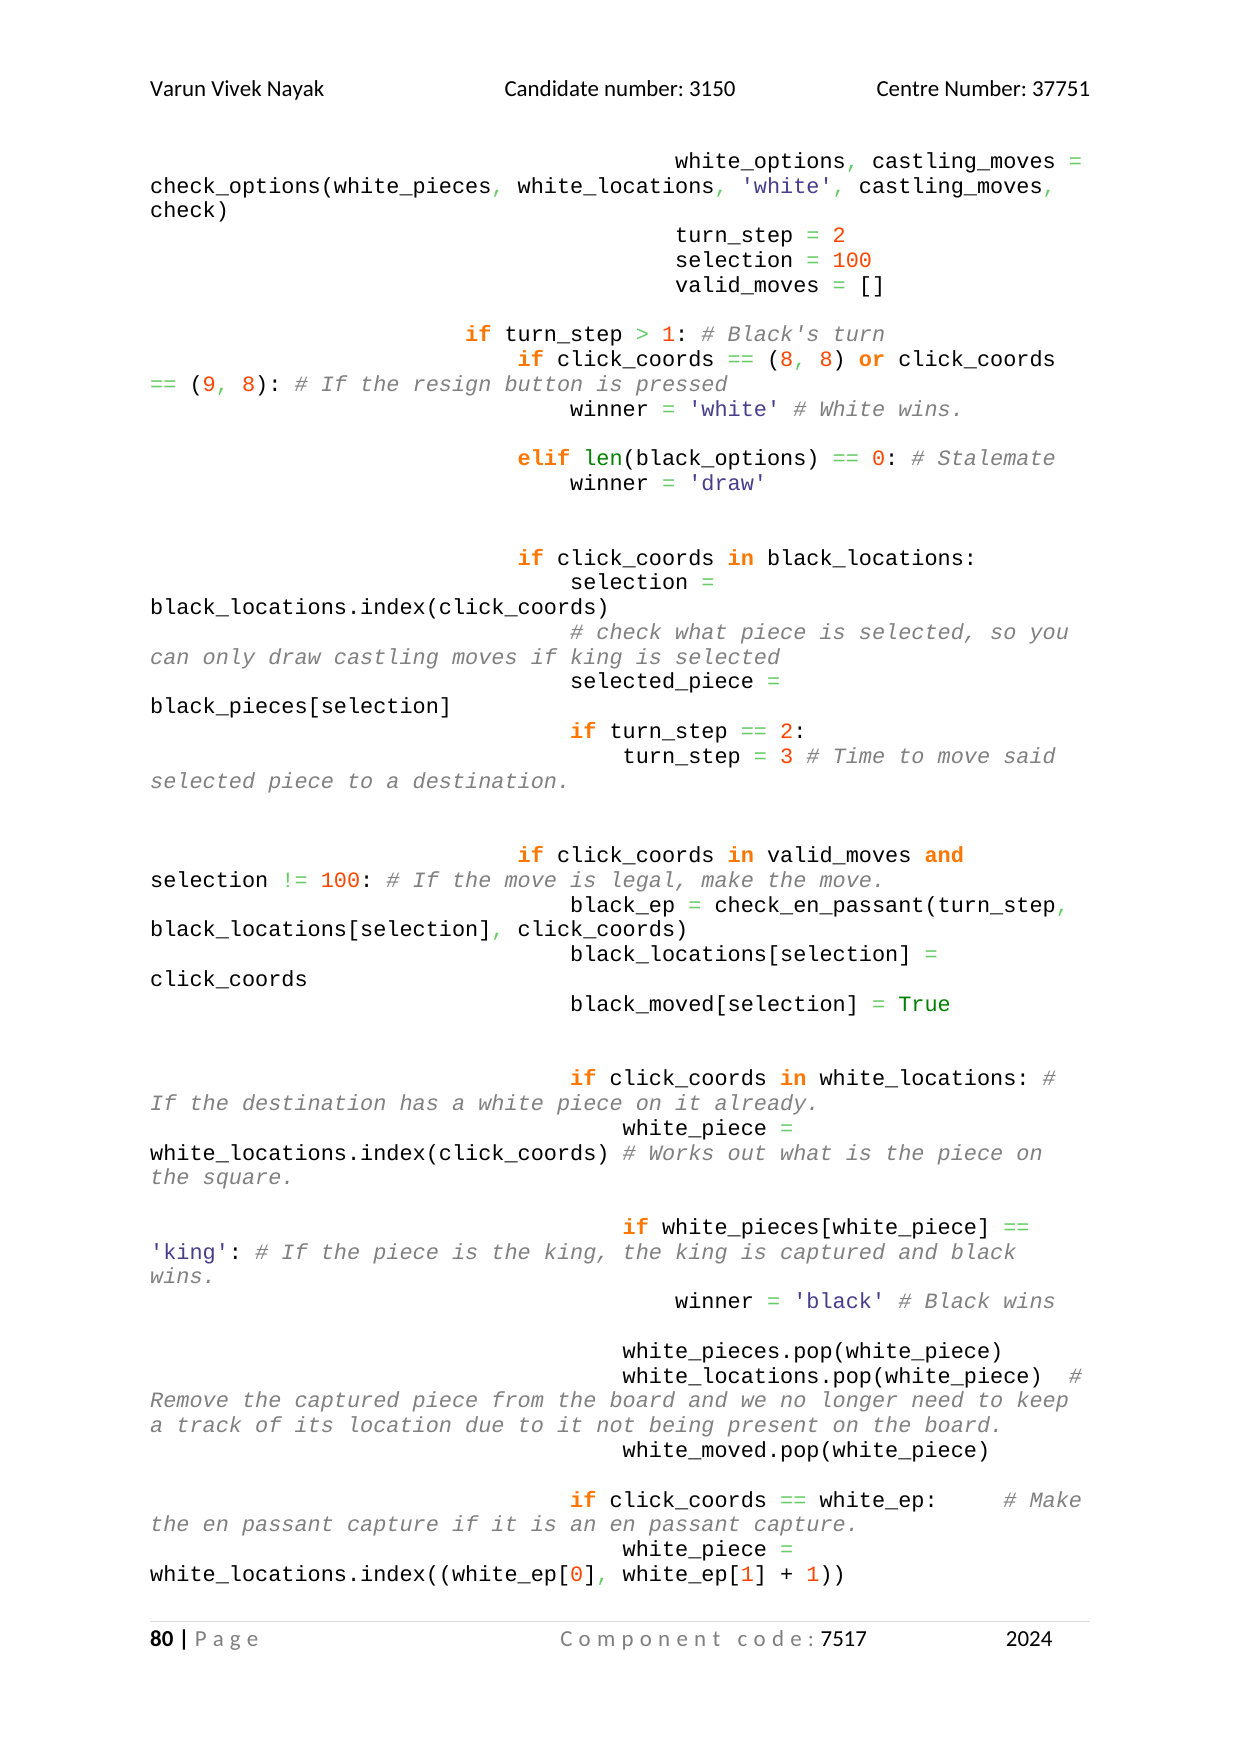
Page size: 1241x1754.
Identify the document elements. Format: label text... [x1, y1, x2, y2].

text if turn_step > 1: # Black's turn [150, 323, 1090, 348]
text white_piece = white_locations.index((white_ep[0], white_ep[1] + 1)) [150, 1538, 1090, 1588]
text black_moved[selection] = True [150, 993, 1090, 1018]
text white_piece = white_locations.index(click_coords) # Works out what is the piece on the square. [150, 1117, 1090, 1191]
text turn_step = 2 [150, 224, 1090, 249]
text if click_coords == (8, 8) or click_coords == (9, 8): # If the resign button is pressed [150, 348, 1090, 398]
text winner = 'draw' [150, 472, 1090, 497]
text if click_coords in black_locations: [150, 547, 1090, 571]
text white_locations.pop(white_piece) # Remove the captured piece from the board and we no longer need to keep a track of its location due to it not being present on the board. [150, 1365, 1090, 1439]
text selection = 100 [150, 249, 1090, 274]
text if white_pieces[white_piece] == 'king': # If the piece is the king, the king is captured and black wins. [150, 1216, 1090, 1290]
text black_locations[selection] = click_coords [150, 943, 1090, 993]
text white_moved.pop(white_piece) [150, 1439, 1090, 1464]
text white_options, castling_moves = check_options(white_pieces, white_locations, 'white', castling_moves, check) [150, 150, 1090, 224]
text black_ep = check_en_passant(turn_step, black_locations[selection], click_coords) [150, 894, 1090, 943]
text if click_coords in white_locations: # If the destination has a white piece on it already. [150, 1067, 1090, 1117]
text winner = 'black' # Black wins [150, 1290, 1090, 1315]
text if turn_step == 2: [150, 720, 1090, 745]
text winner = 'white' # White wins. [150, 398, 1090, 423]
text # check what piece is selected, so you can only draw castling moves if king is selected [150, 621, 1090, 671]
text turn_step = 3 # Time to move said selected piece to a destination. [150, 745, 1090, 794]
text elif len(black_options) == 0: # Stalemate [150, 447, 1090, 472]
text white_pieces.pop(white_piece) [150, 1340, 1090, 1365]
text selection = black_locations.index(click_coords) [150, 571, 1090, 621]
text if click_coords == white_ep: # Make the en passant capture if it is an en passant capture. [150, 1489, 1090, 1538]
text selected_piece = black_pieces[selection] [150, 671, 1090, 720]
text valid_moves = [] [150, 274, 1090, 299]
text if click_coords in valid_moves and selection != 100: # If the move is legal, make the move. [150, 844, 1090, 894]
